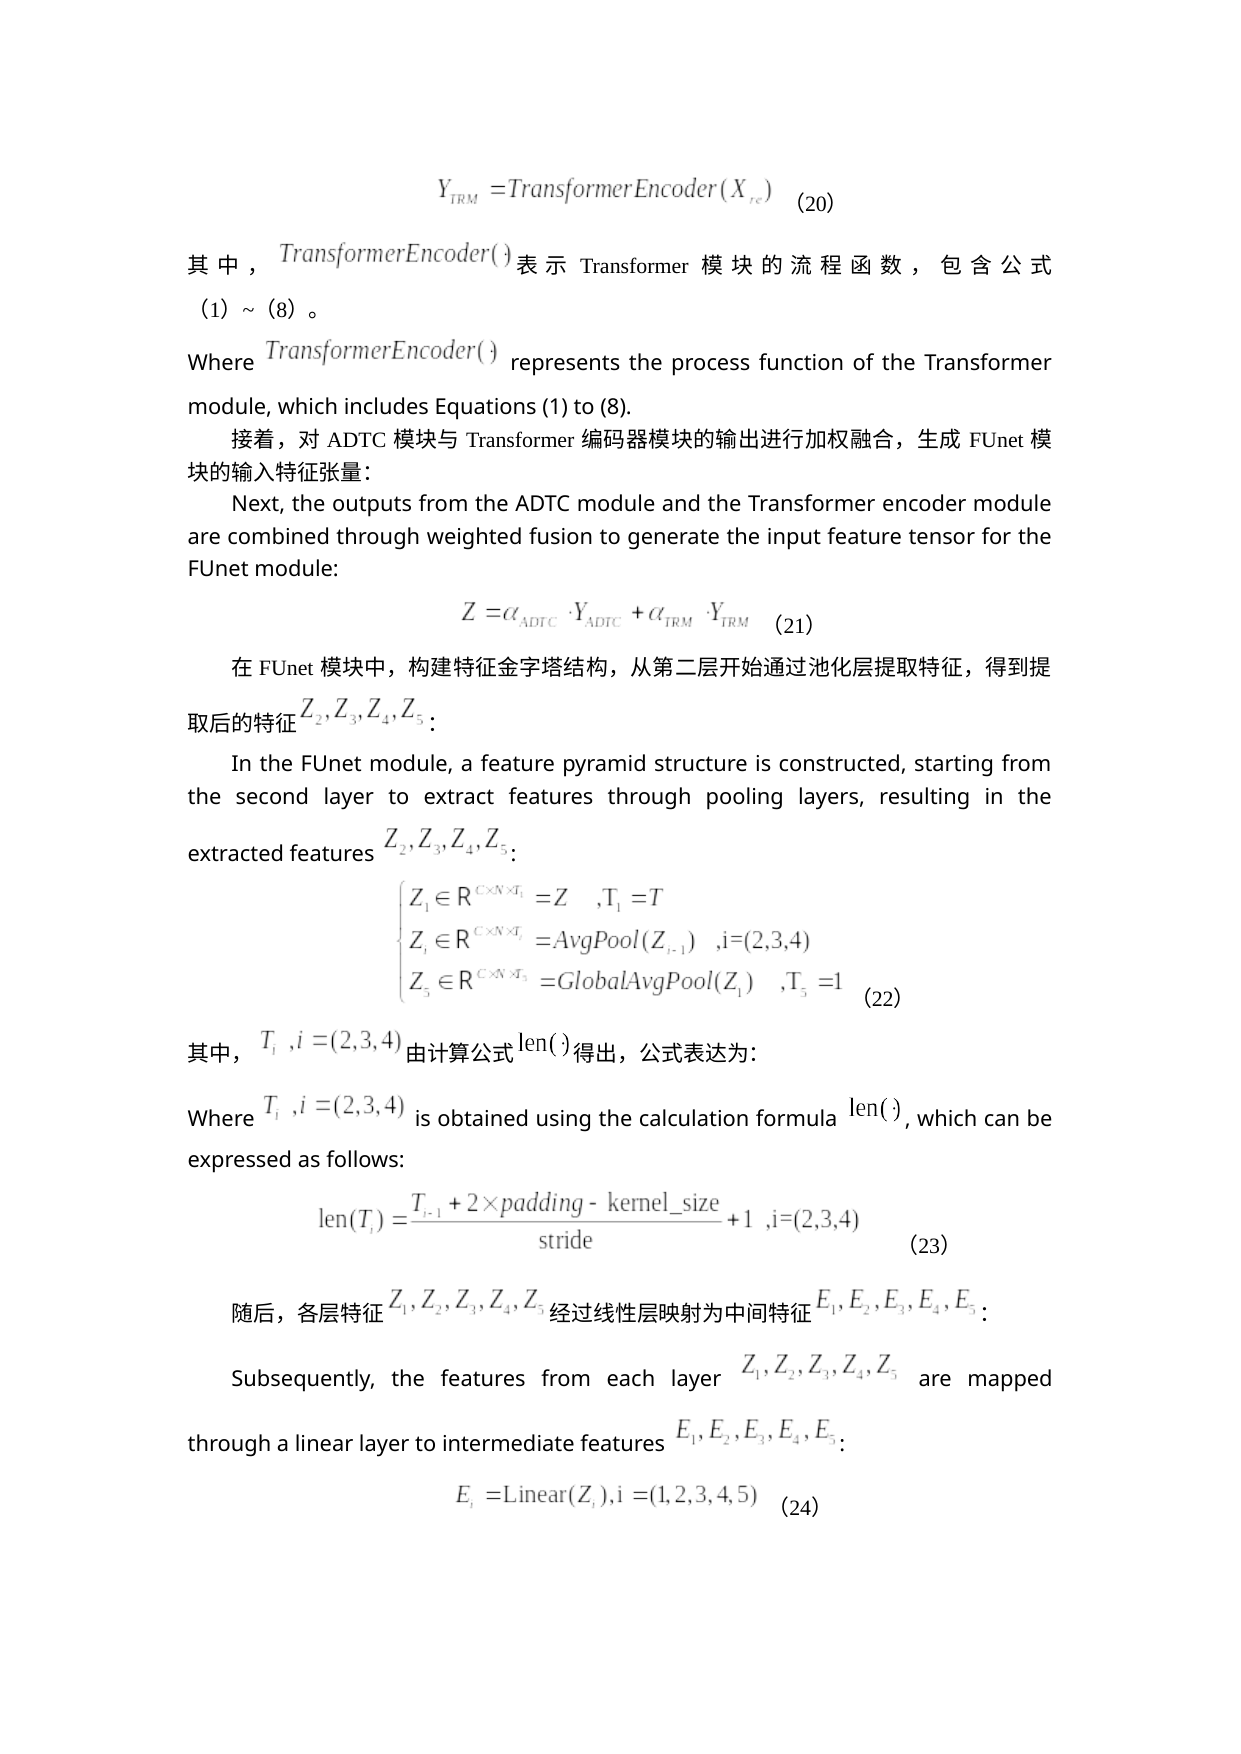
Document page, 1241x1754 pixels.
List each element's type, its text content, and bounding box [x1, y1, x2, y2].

text In the FUnet module, a feature pyramid structure is constructed, starting from the second layer to extract features through pooling layers, resulting in the extracted features : [187, 747, 1053, 877]
text Next, the outputs from the ADTC module and the Transformer encoder module are combined through weighted fusion to generate the input feature tensor for the FUnet module: [187, 487, 1053, 584]
text （23） [187, 1175, 1053, 1272]
text Subsequently, the features from each layer are mapped through a linear layer to intermediate features : [187, 1337, 1053, 1467]
text Where is obtained using the calculation formula , which can be expressed as follows: [187, 1077, 1053, 1175]
text 在 FUnet 模块中，构建特征金字塔结构，从第二层开始通过池化层提取特征，得到提取后的特征： [187, 649, 1053, 747]
text 其中，表示Transformer模块的流程函数，包含公式（1）~（8）。 [187, 227, 1053, 324]
text 接着，对 ADTC 模块与 Transformer 编码器模块的输出进行加权融合，生成 FUnet 模块的输入特征张量： [187, 422, 1053, 487]
text （22） [187, 877, 1053, 1012]
text 随后，各层特征经过线性层映射为中间特征： [187, 1272, 1053, 1337]
text 其中， 由计算公式得出，公式表达为： [187, 1012, 1053, 1077]
text （21） [187, 584, 1053, 649]
text （24） [187, 1467, 1053, 1532]
text （20） [187, 162, 1053, 227]
text Where represents the process function of the Transformer module, which includes Equations (1) to (8). [187, 324, 1053, 422]
